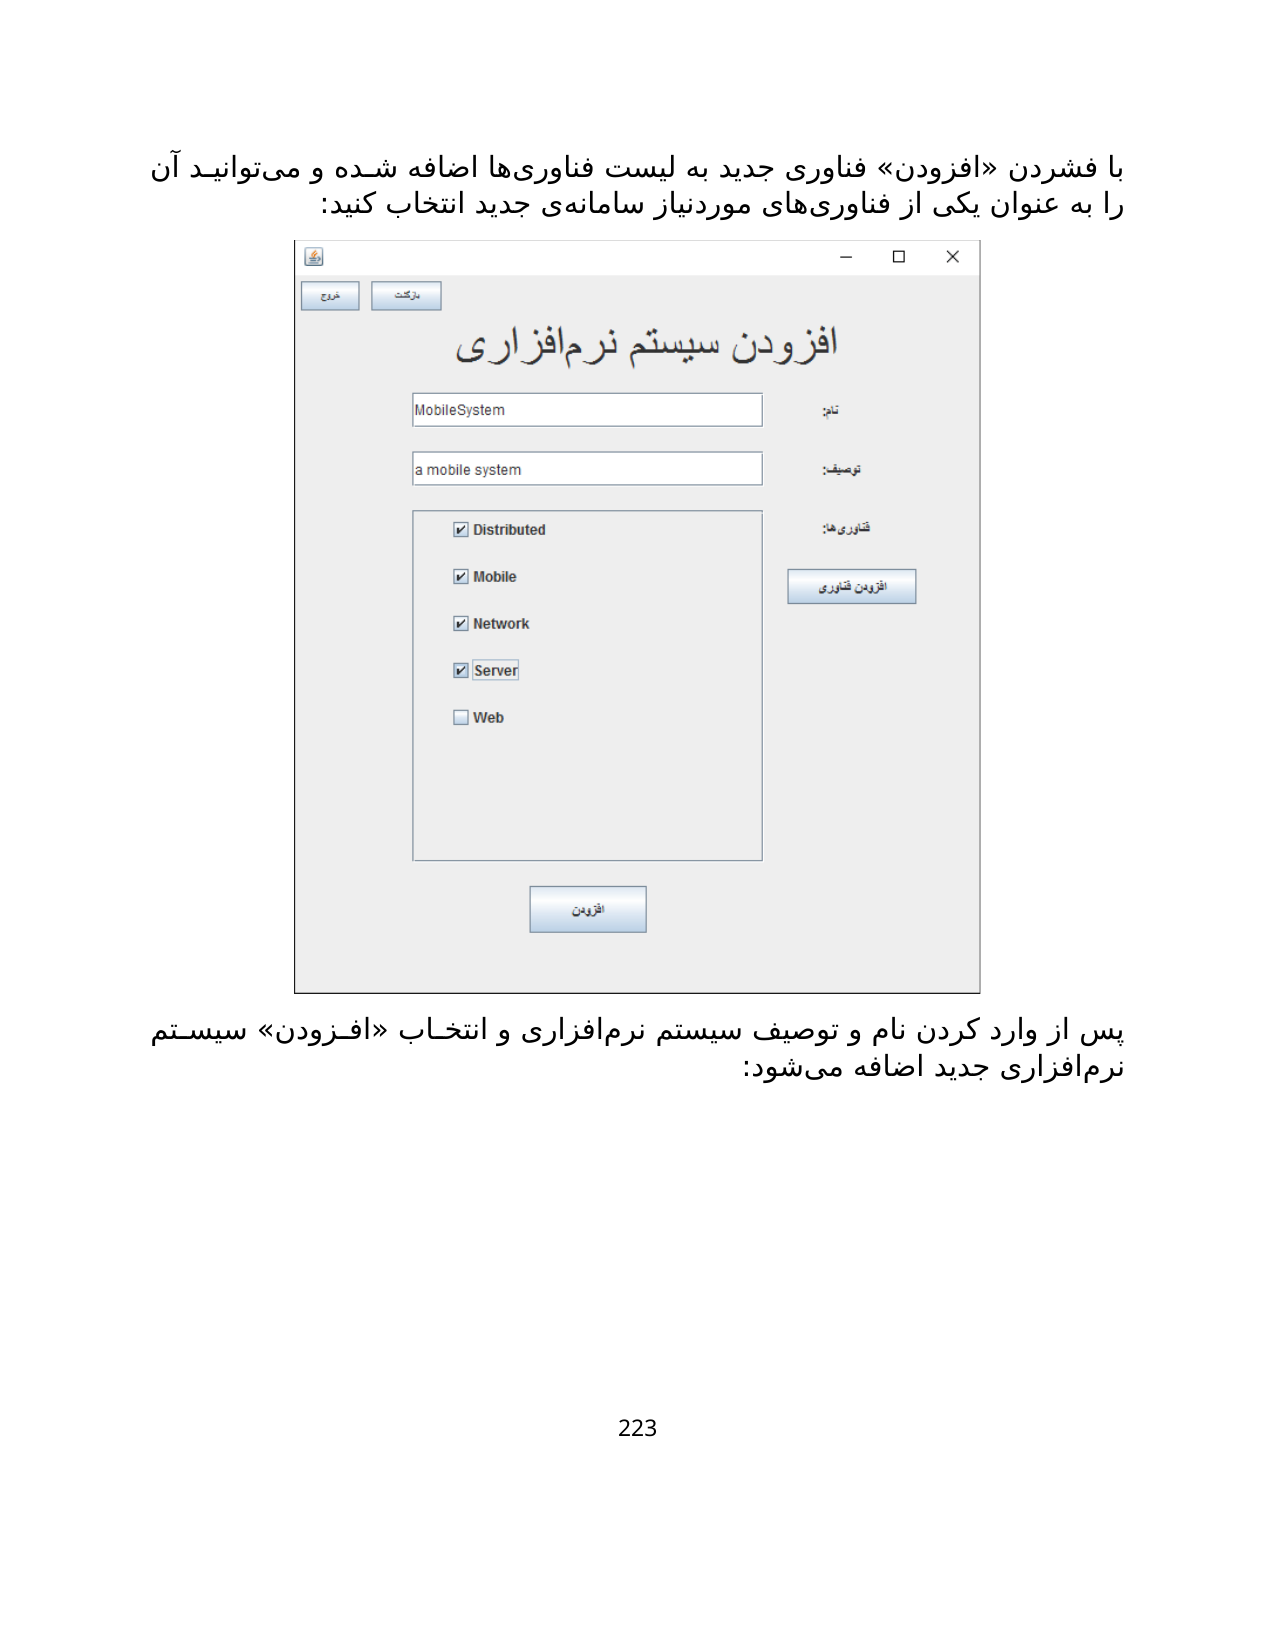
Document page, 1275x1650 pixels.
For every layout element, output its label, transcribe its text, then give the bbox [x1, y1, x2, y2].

text پس از وارد کردن نام و توصیف سیستم نرم‌افزاری و انتخاب «افزودن» سیستم نرم‌افزاری جدید اضافه می‌شود: [150, 1012, 1125, 1083]
text با فشردن «افزودن» فناوری جدید به لیست فناوری‌ها اضافه شده و می‌توانید آن را به عنوان یکی از فناوری‌های موردنیاز سامانه‌ی جدید انتخاب کنید: [150, 150, 1125, 221]
picture [294, 240, 981, 994]
